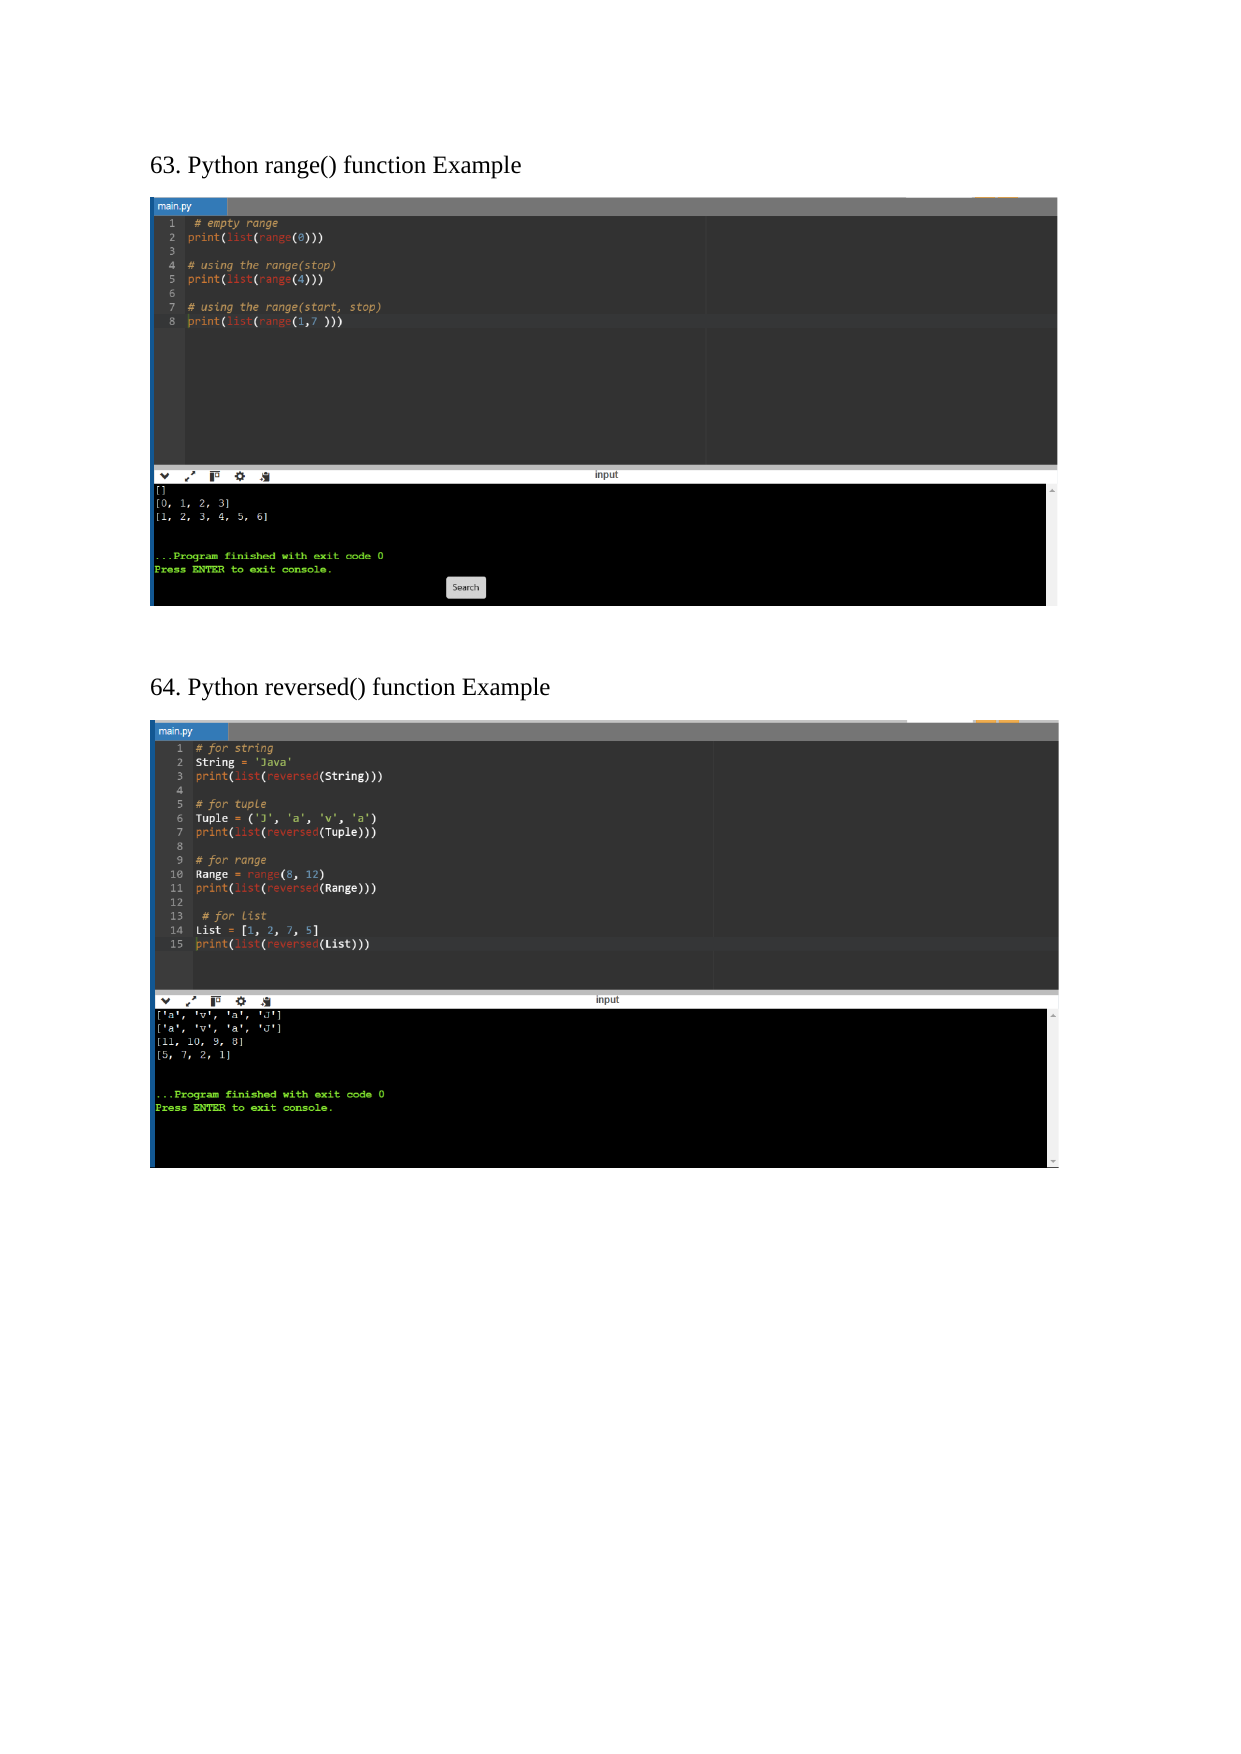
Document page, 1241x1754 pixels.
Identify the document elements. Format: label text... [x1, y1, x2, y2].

text 64. Python reversed() function Example [150, 672, 1090, 701]
picture [150, 197, 1058, 606]
picture [150, 720, 1059, 1168]
text 63. Python range() function Example [150, 150, 1090, 179]
